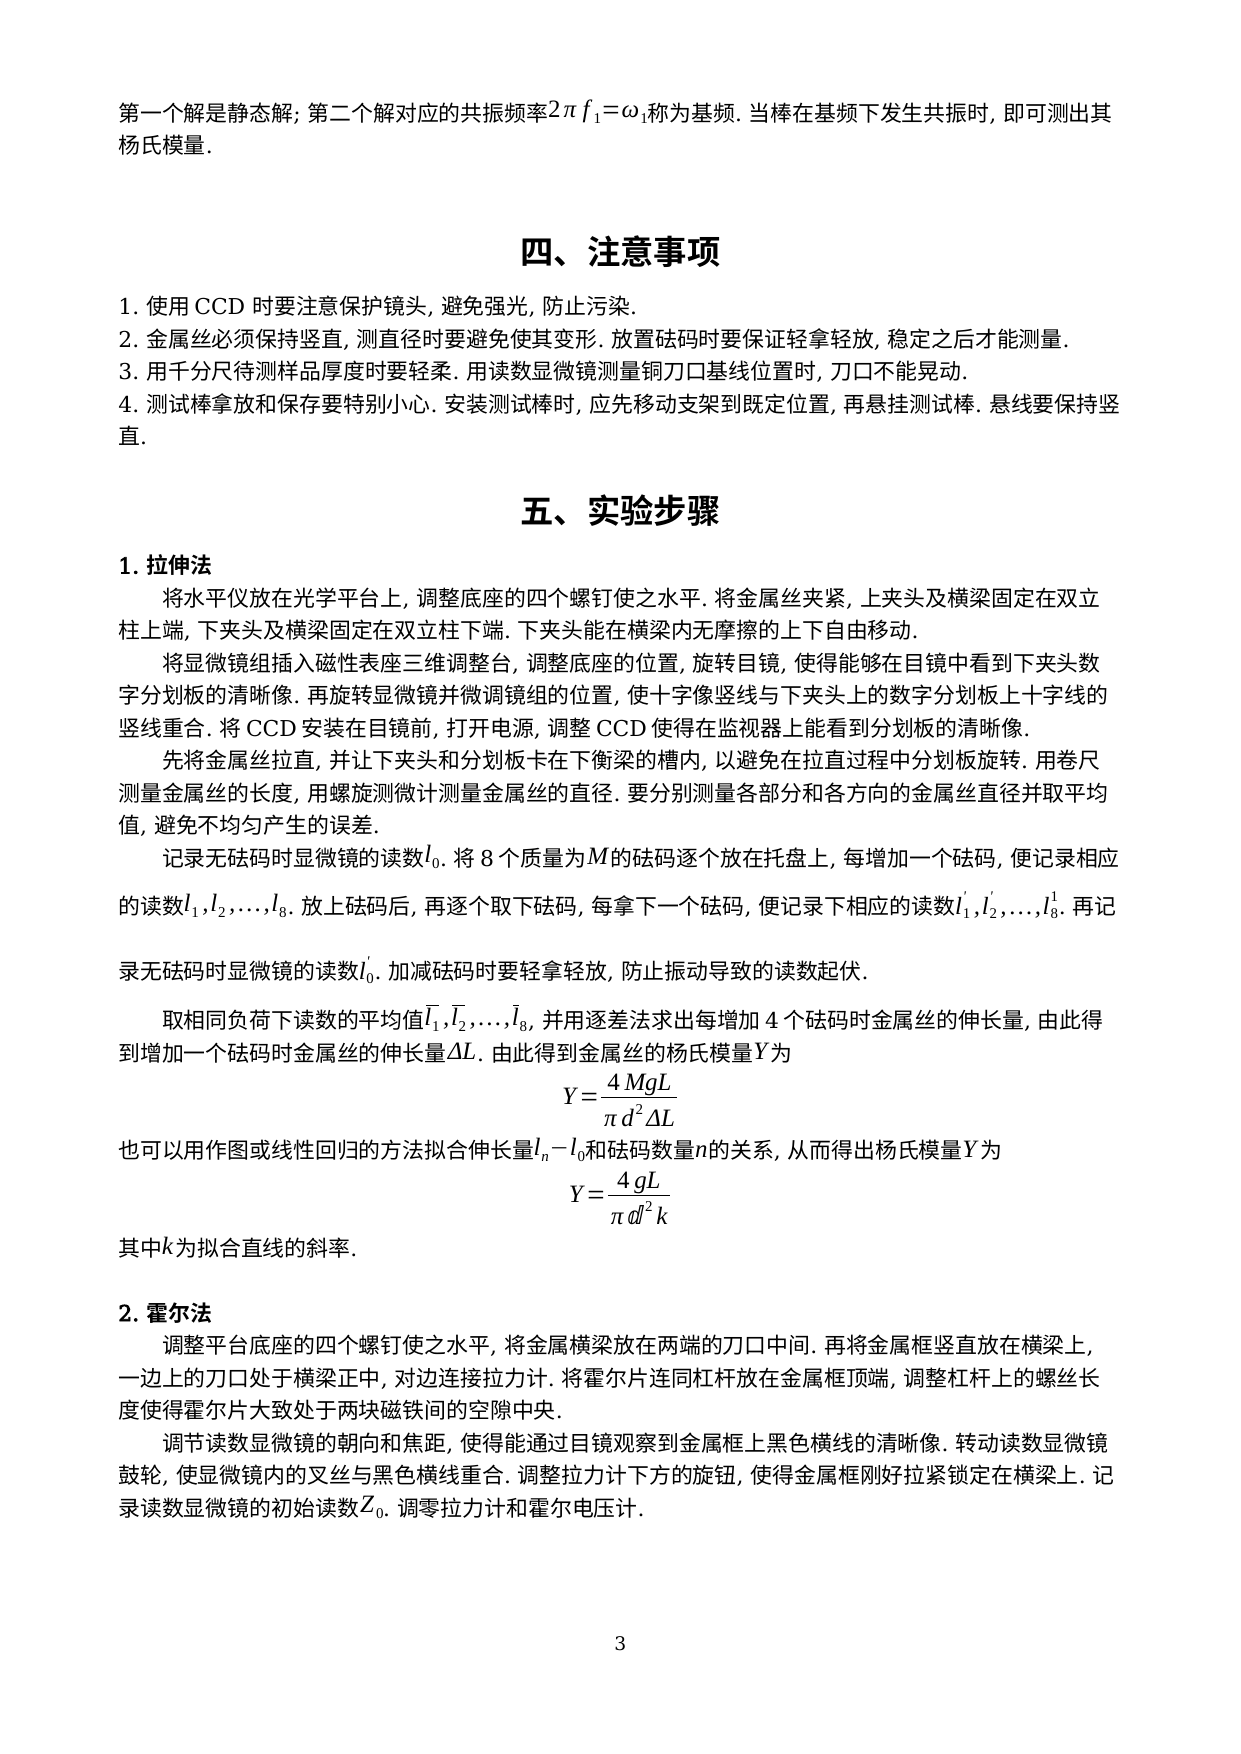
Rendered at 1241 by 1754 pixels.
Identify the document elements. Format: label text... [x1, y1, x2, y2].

title 四、注意事项 [118, 218, 1122, 283]
title 五、实验步骤 [118, 476, 1122, 541]
text 也可以用作图或线性回归的方法拟合伸长量和砝码数量的关系, 从而得出杨氏模量为 [118, 1133, 1122, 1165]
text 将水平仪放在光学平台上, 调整底座的四个螺钉使之水平. 将金属丝夹紧, 上夹头及横梁固定在双立柱上端, 下夹头及横梁固定在双立柱下端. 下夹头能在横梁内无摩擦的上下自由移动. [118, 580, 1122, 645]
text 其中为拟合直线的斜率. [118, 1230, 1122, 1263]
text 1. 拉伸法 [118, 548, 1122, 580]
text 调节读数显微镜的朝向和焦距, 使得能通过目镜观察到金属框上黑色横线的清晰像. 转动读数显微镜鼓轮, 使显微镜内的叉丝与黑色横线重合. 调整拉力计下方的旋钮, 使得金属框刚好拉紧锁定在横梁上. 记录读数显微镜的初始读数. 调零拉力计和霍尔电压计. [118, 1425, 1122, 1523]
text 先将金属丝拉直, 并让下夹头和分划板卡在下衡梁的槽内, 以避免在拉直过程中分划板旋转. 用卷尺测量金属丝的长度, 用螺旋测微计测量金属丝的直径. 要分别测量各部分和各方向的金属丝直径并取平均值, 避免不均匀产生的误差. [118, 743, 1122, 840]
text 取相同负荷下读数的平均值, 并用逐差法求出每增加4个砝码时金属丝的伸长量, 由此得到增加一个砝码时金属丝的伸长量. 由此得到金属丝的杨氏模量为 [118, 1003, 1122, 1068]
text 调整平台底座的四个螺钉使之水平, 将金属横梁放在两端的刀口中间. 再将金属框竖直放在横梁上, 一边上的刀口处于横梁正中, 对边连接拉力计. 将霍尔片连同杠杆放在金属框顶端, 调整杠杆上的螺丝长度使得霍尔片大致处于两块磁铁间的空隙中央. [118, 1328, 1122, 1425]
text 1. 使用CCD 时要注意保护镜头, 避免强光, 防止污染. [118, 289, 1122, 321]
text 将显微镜组插入磁性表座三维调整台, 调整底座的位置, 旋转目镜, 使得能够在目镜中看到下夹头数字分划板的清晰像. 再旋转显微镜并微调镜组的位置, 使十字像竖线与下夹头上的数字分划板上十字线的竖线重合. 将CCD安装在目镜前, 打开电源, 调整CCD使得在监视器上能看到分划板的清晰像. [118, 645, 1122, 743]
text 第一个解是静态解; 第二个解对应的共振频率称为基频. 当棒在基频下发生共振时, 即可测出其杨氏模量. [118, 95, 1122, 160]
text 3. 用千分尺待测样品厚度时要轻柔. 用读数显微镜测量铜刀口基线位置时, 刀口不能晃动. [118, 354, 1122, 386]
text 2. 金属丝必须保持竖直, 测直径时要避免使其变形. 放置砝码时要保证轻拿轻放, 稳定之后才能测量. [118, 321, 1122, 354]
text 4. 测试棒拿放和保存要特别小心. 安装测试棒时, 应先移动支架到既定位置, 再悬挂测试棒. 悬线要保持竖直. [118, 386, 1122, 451]
text 记录无砝码时显微镜的读数. 将8个质量为的砝码逐个放在托盘上, 每增加一个砝码, 便记录相应的读数. 放上砝码后, 再逐个取下砝码, 每拿下一个砝码, 便记录下相应的读数. 再记录无砝码时显微镜的读数. 加减砝码时要轻拿轻放, 防止振动导致的读数起伏. [118, 840, 1122, 1003]
text 2. 霍尔法 [118, 1295, 1122, 1328]
